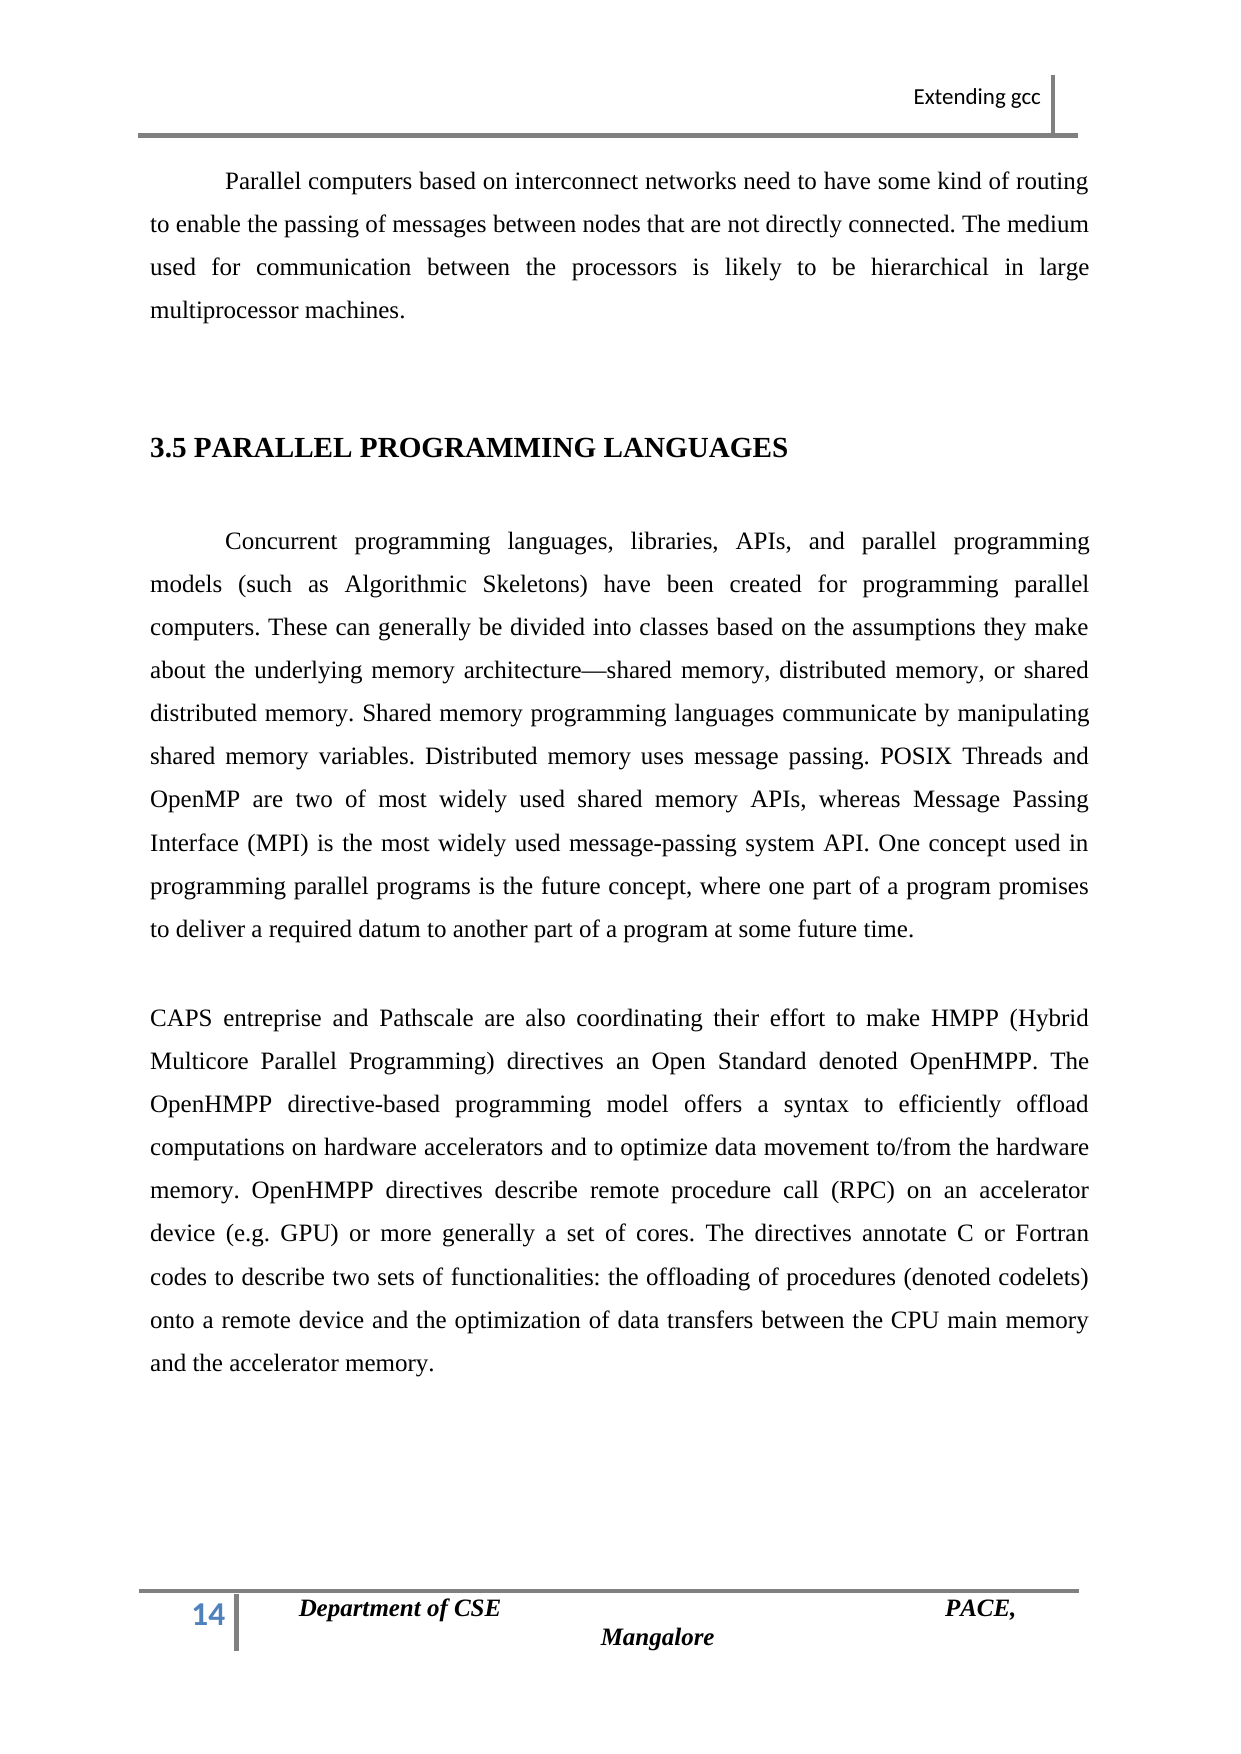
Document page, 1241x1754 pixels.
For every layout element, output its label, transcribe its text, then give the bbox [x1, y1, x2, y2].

text Parallel computers based on interconnect networks need to have some kind of routing to enable the passing of messages between nodes that are not directly connected. The medium used for communication between the processors is likely to be hierarchical in large multiprocessor machines. [150, 166, 1090, 324]
text 3.5 PARALLEL PROGRAMMING LANGUAGES [150, 430, 1090, 463]
text Concurrent programming languages, libraries, APIs, and parallel programming models (such as Algorithmic Skeletons) have been created for programming parallel computers. These can generally be divided into classes based on the assumptions they make about the underlying memory architecture—shared memory, distributed memory, or shared distributed memory. Shared memory programming languages communicate by manipulating shared memory variables. Distributed memory uses message passing. POSIX Threads and OpenMP are two of most widely used shared memory APIs, whereas Message Passing Interface (MPI) is the most widely used message-passing system API. One concept used in programming parallel programs is the future concept, where one part of a program promises to deliver a required datum to another part of a program at some future time. [150, 526, 1090, 943]
text CAPS entreprise and Pathscale are also coordinating their effort to make HMPP (Hybrid Multicore Parallel Programming) directives an Open Standard denoted OpenHMPP. The OpenHMPP directive-based programming model offers a syntax to efficiently offload computations on hardware accelerators and to optimize data movement to/from the hardware memory. OpenHMPP directives describe remote procedure call (RPC) on an accelerator device (e.g. GPU) or more generally a set of cores. The directives annotate C or Fortran codes to describe two sets of functionalities: the offloading of procedures (denoted codelets) onto a remote device and the optimization of data transfers between the CPU main memory and the accelerator memory. [150, 1003, 1090, 1377]
